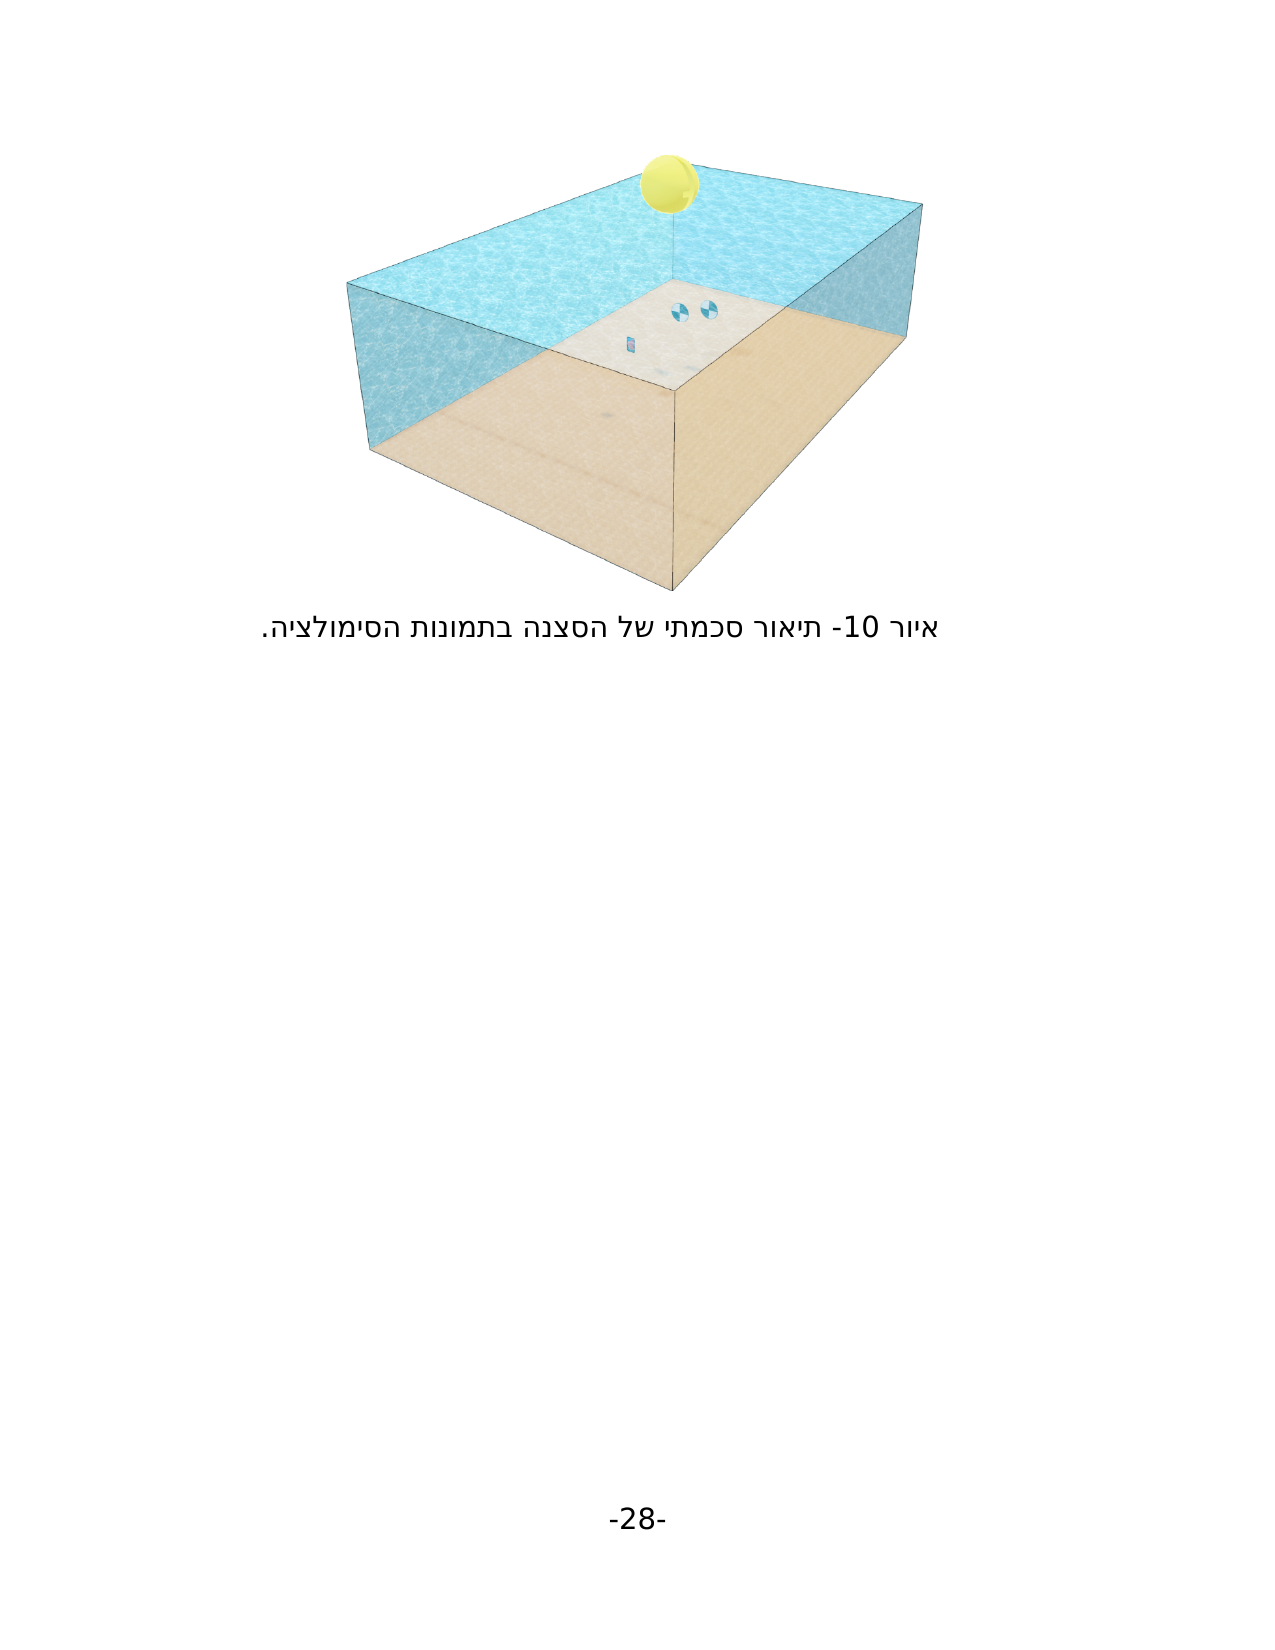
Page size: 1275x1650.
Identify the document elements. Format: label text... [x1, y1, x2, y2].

text איור 10- תיאור סכמתי של הסצנה בתמונות הסימולציה. [150, 611, 1050, 644]
picture [346, 150, 929, 591]
